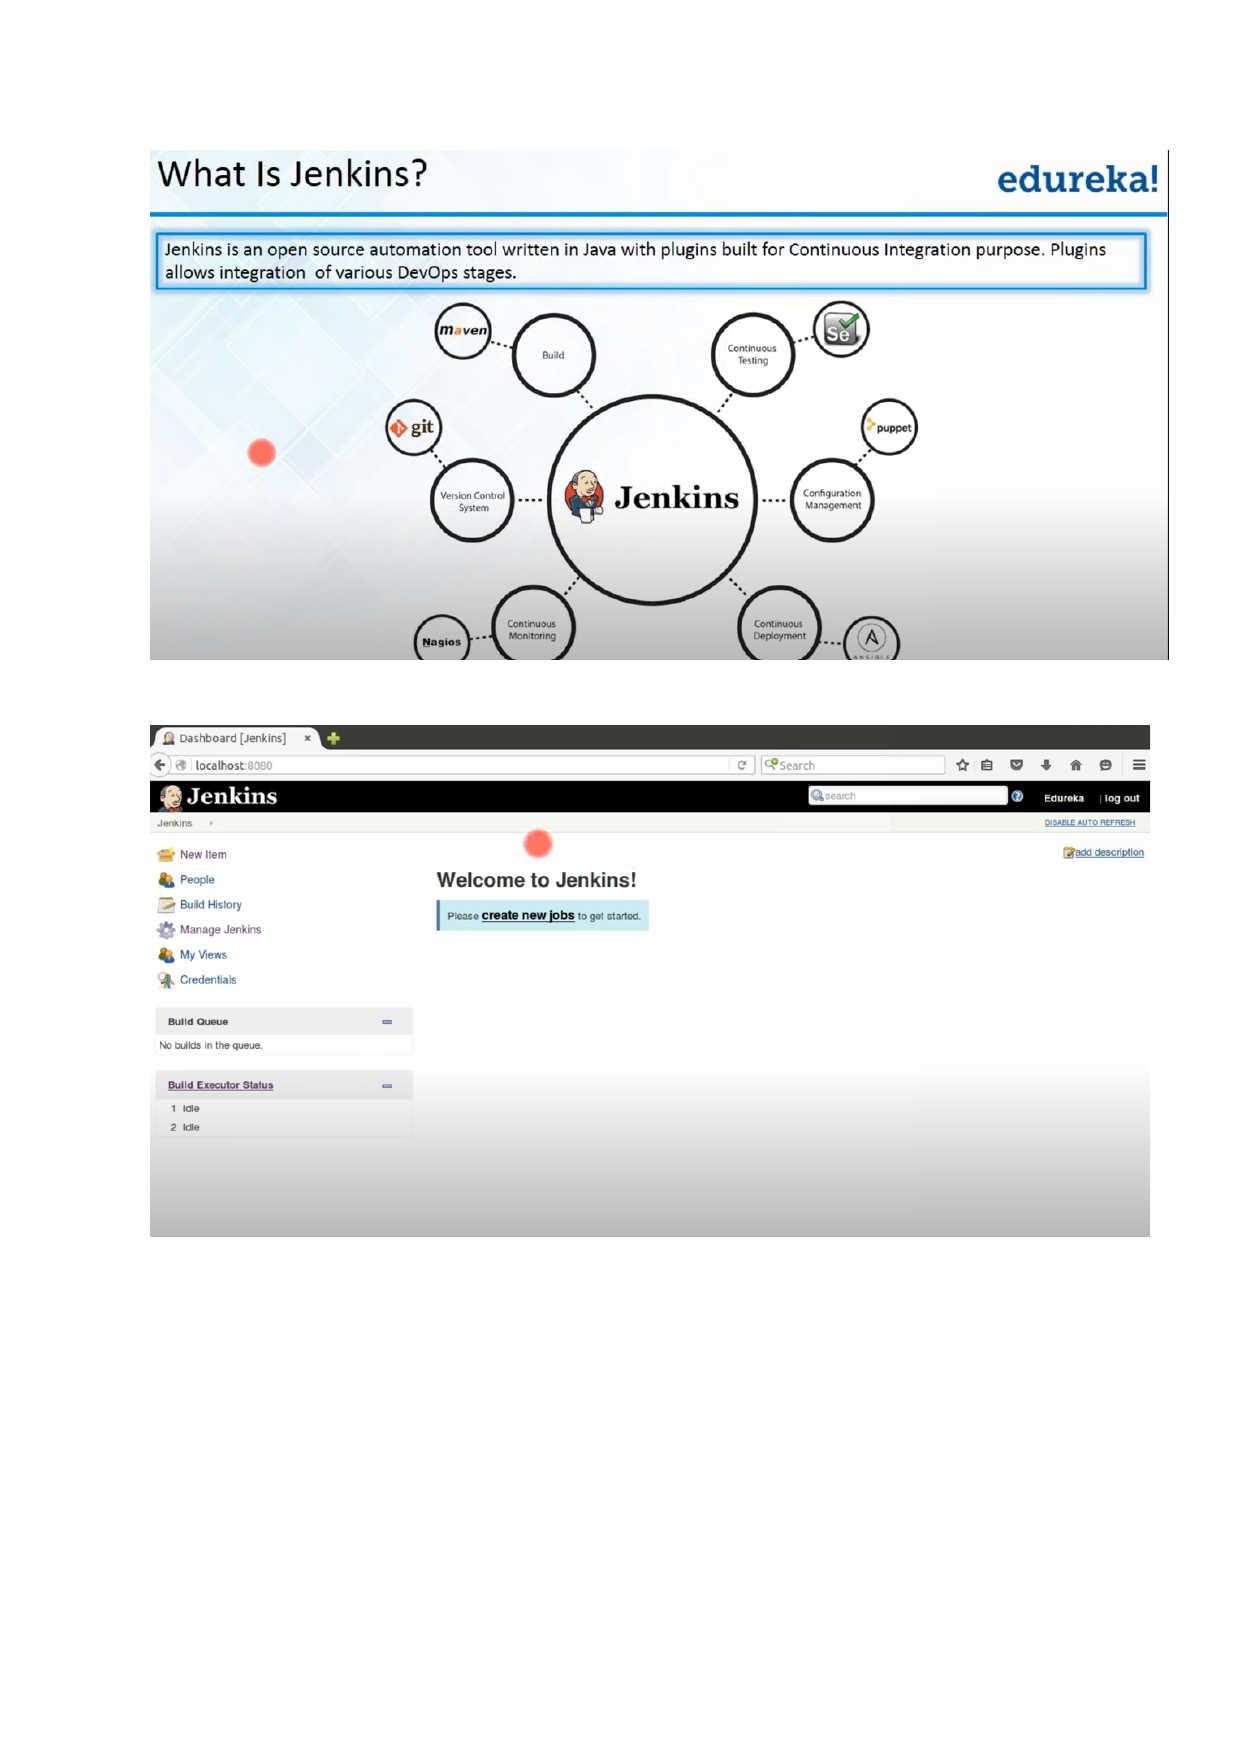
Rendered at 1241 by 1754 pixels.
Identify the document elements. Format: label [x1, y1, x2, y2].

picture [150, 150, 1169, 660]
picture [150, 725, 1150, 1237]
